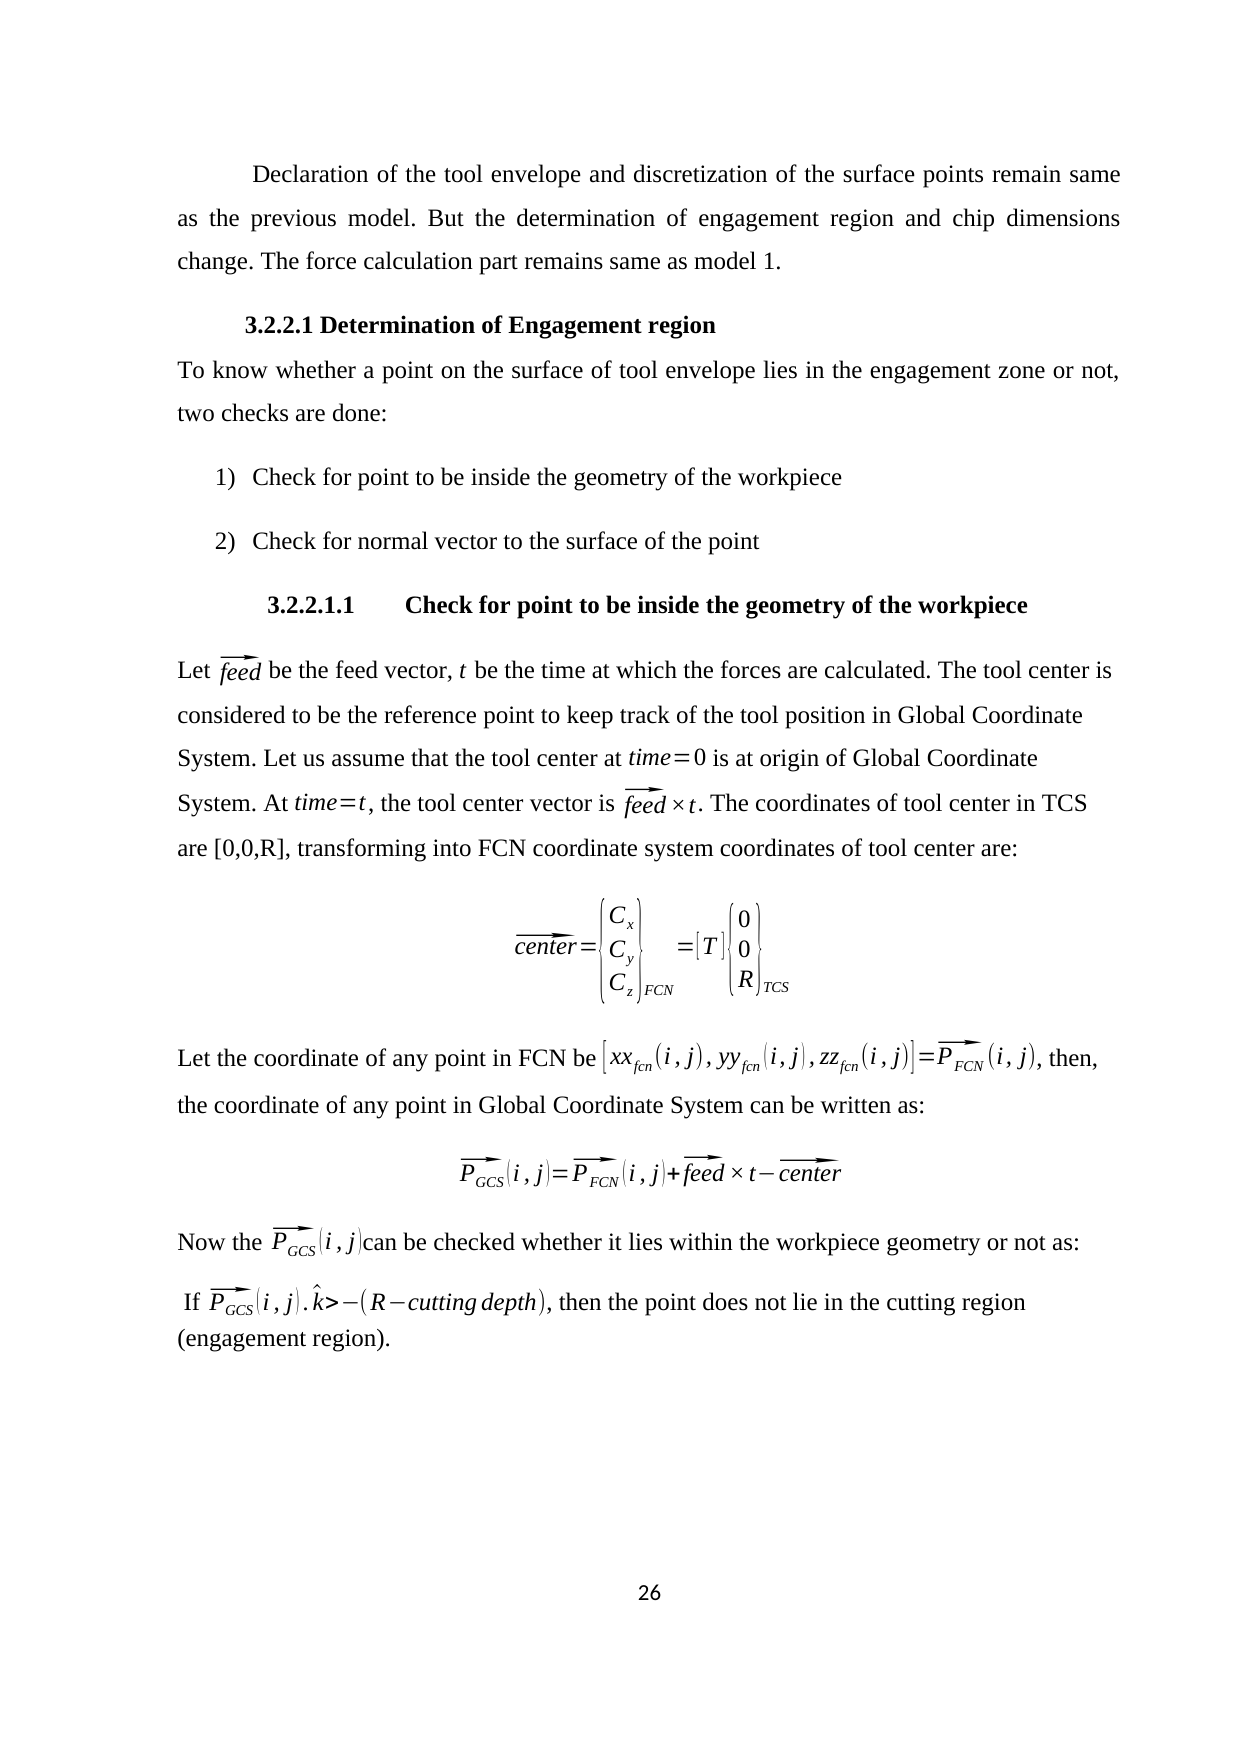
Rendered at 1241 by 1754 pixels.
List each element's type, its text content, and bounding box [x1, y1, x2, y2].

list Check for normal vector to the surface of the point [214, 526, 1122, 555]
subtitle Determination of Engagement region [244, 310, 1122, 338]
list Check for point to be inside the geometry of the workpiece [214, 462, 1122, 491]
text Let be the feed vector, be the time at which the forces are calculated. The tool center is considered to be the reference point to keep track of the tool position in Global Coordinate System. Let us assume that the tool center at is at origin of Global Coordinate System. At , the tool center vector is . The coordinates of tool center in TCS are [0,0,R], transforming into FCN coordinate system coordinates of tool center are: [177, 654, 1122, 861]
text Let the coordinate of any point in FCN be , then, the coordinate of any point in Global Coordinate System can be written as: [177, 1040, 1122, 1119]
text If , then the point does not lie in the cutting region (engagement region). [177, 1284, 1122, 1352]
text Now the can be checked whether it lies within the workpiece geometry or not as: [177, 1225, 1122, 1259]
subtitle Check for point to be inside the geometry of the workpiece [267, 590, 1122, 619]
text To know whether a point on the surface of tool envelope lies in the engagement zone or not, two checks are done: [177, 355, 1122, 427]
text Declaration of the tool envelope and discretization of the surface points remain same as the previous model. But the determination of engagement region and chip dimensions change. The force calculation part remains same as model 1. [177, 159, 1122, 274]
